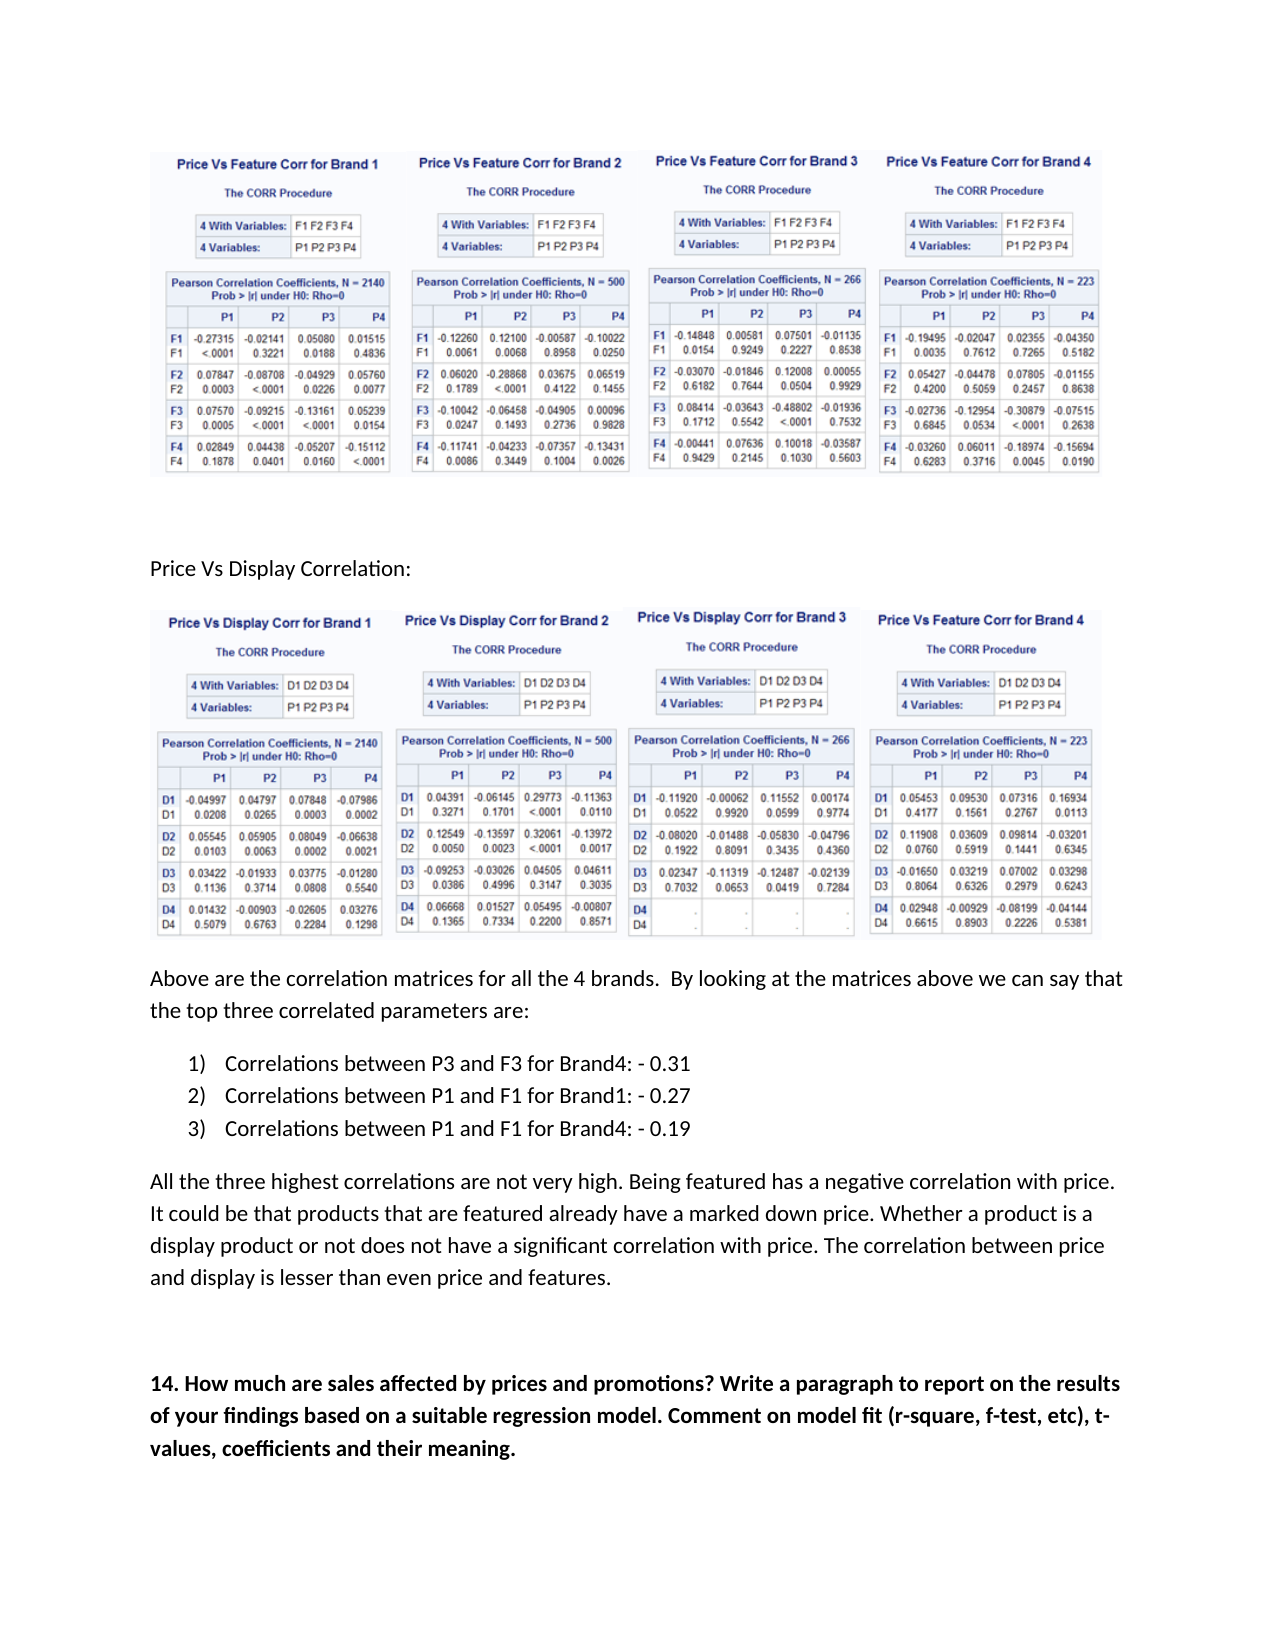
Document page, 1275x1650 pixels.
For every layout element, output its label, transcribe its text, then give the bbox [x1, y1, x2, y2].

text 14. How much are sales affected by prices and promotions? Write a paragraph to report on the results of your findings based on a suitable regression model. Comment on model fit (r-square, f-test, etc), t-values, coefficients and their meaning. [150, 1369, 1125, 1462]
text Price Vs Display Correlation: [150, 554, 1125, 583]
picture [150, 150, 1103, 477]
list Correlations between P1 and F1 for Brand1: - 0.27 [187, 1082, 1125, 1110]
list Correlations between P3 and F3 for Brand4: - 0.31 [187, 1049, 1125, 1077]
text All the three highest correlations are not very high. Being featured has a negative correlation with price. It could be that products that are featured already have a marked down price. Whether a product is a display product or not does not have a significant correlation with price. The correlation between price and display is lesser than even price and features. [150, 1167, 1125, 1291]
picture [150, 607, 1102, 940]
list Correlations between P1 and F1 for Brand4: - 0.19 [187, 1114, 1125, 1142]
text Above are the correlation matrices for all the 4 brands. By looking at the matrices above we can say that the top three correlated parameters are: [150, 964, 1125, 1024]
